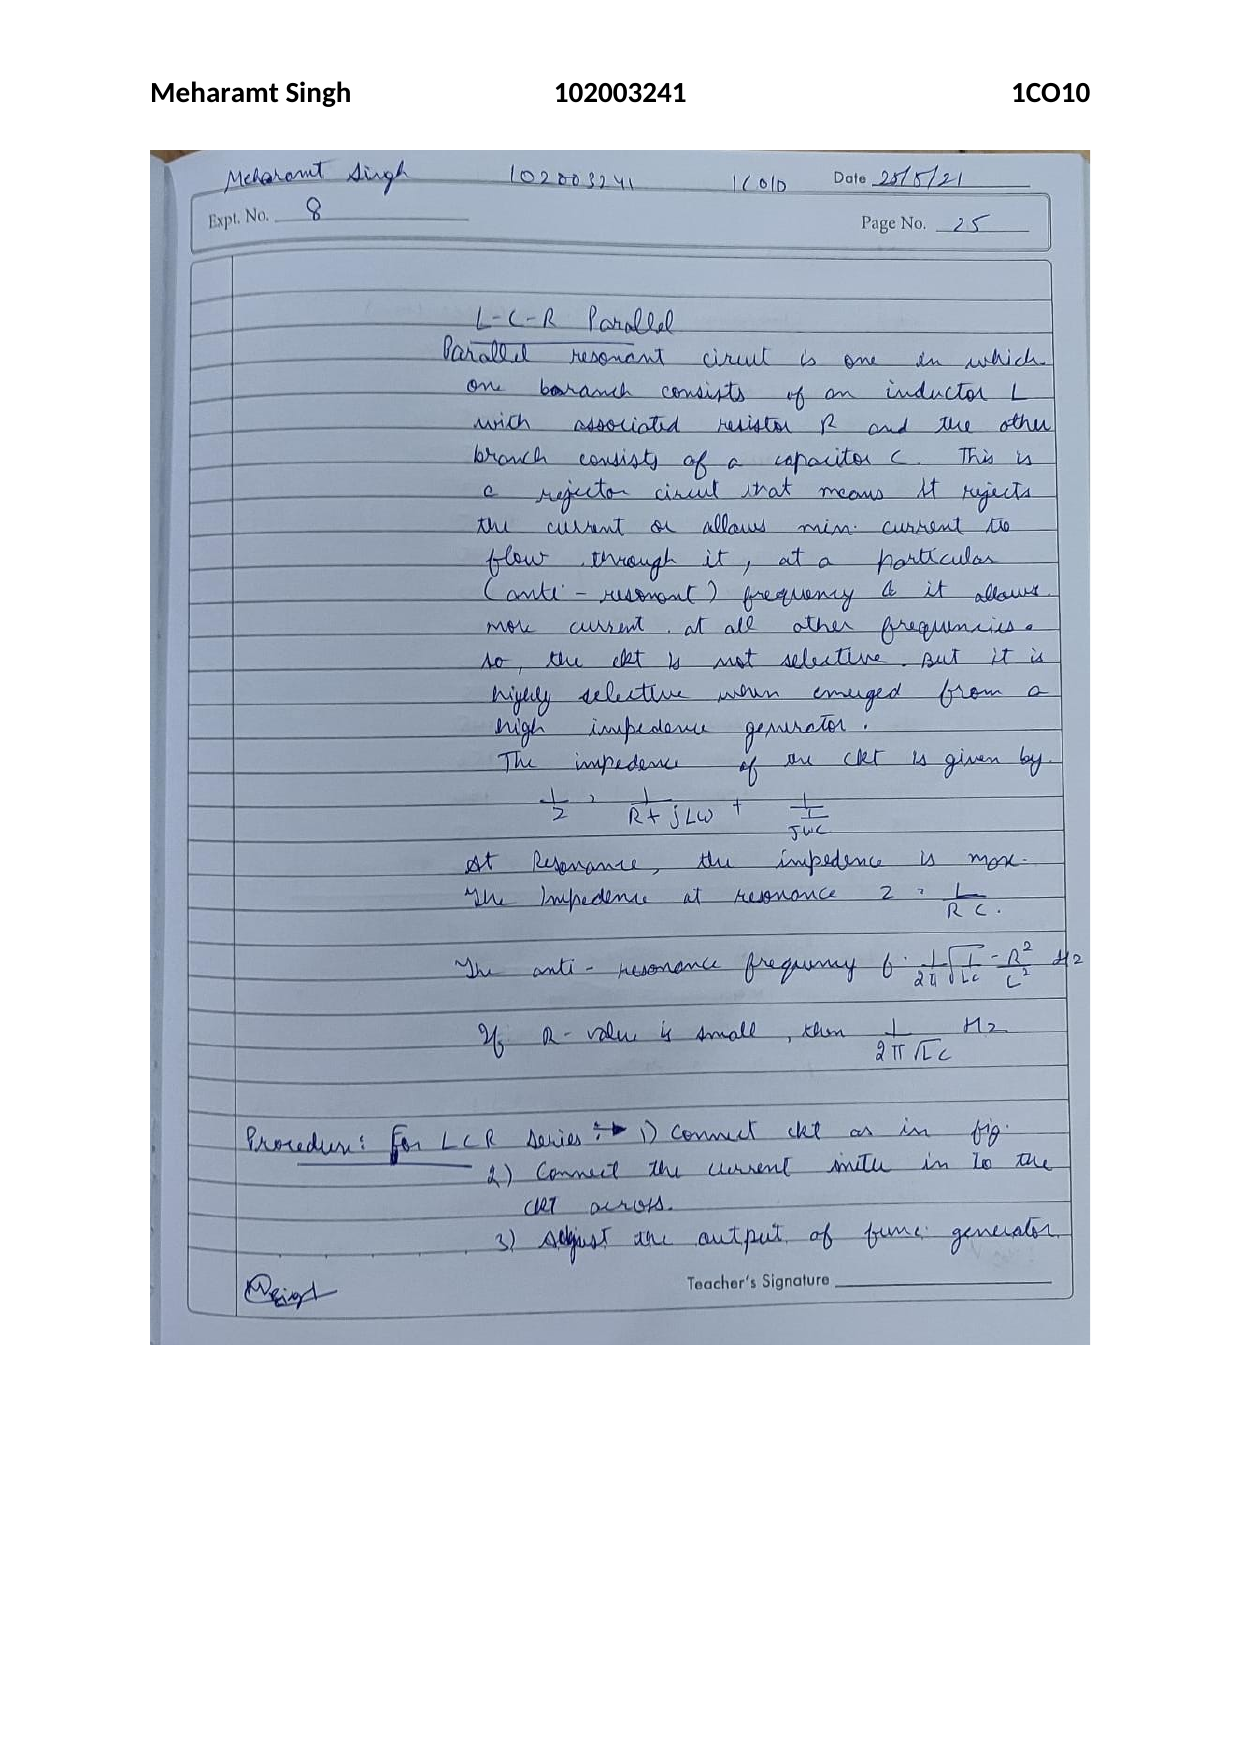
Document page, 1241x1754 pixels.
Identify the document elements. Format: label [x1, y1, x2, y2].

picture [150, 150, 1091, 1345]
